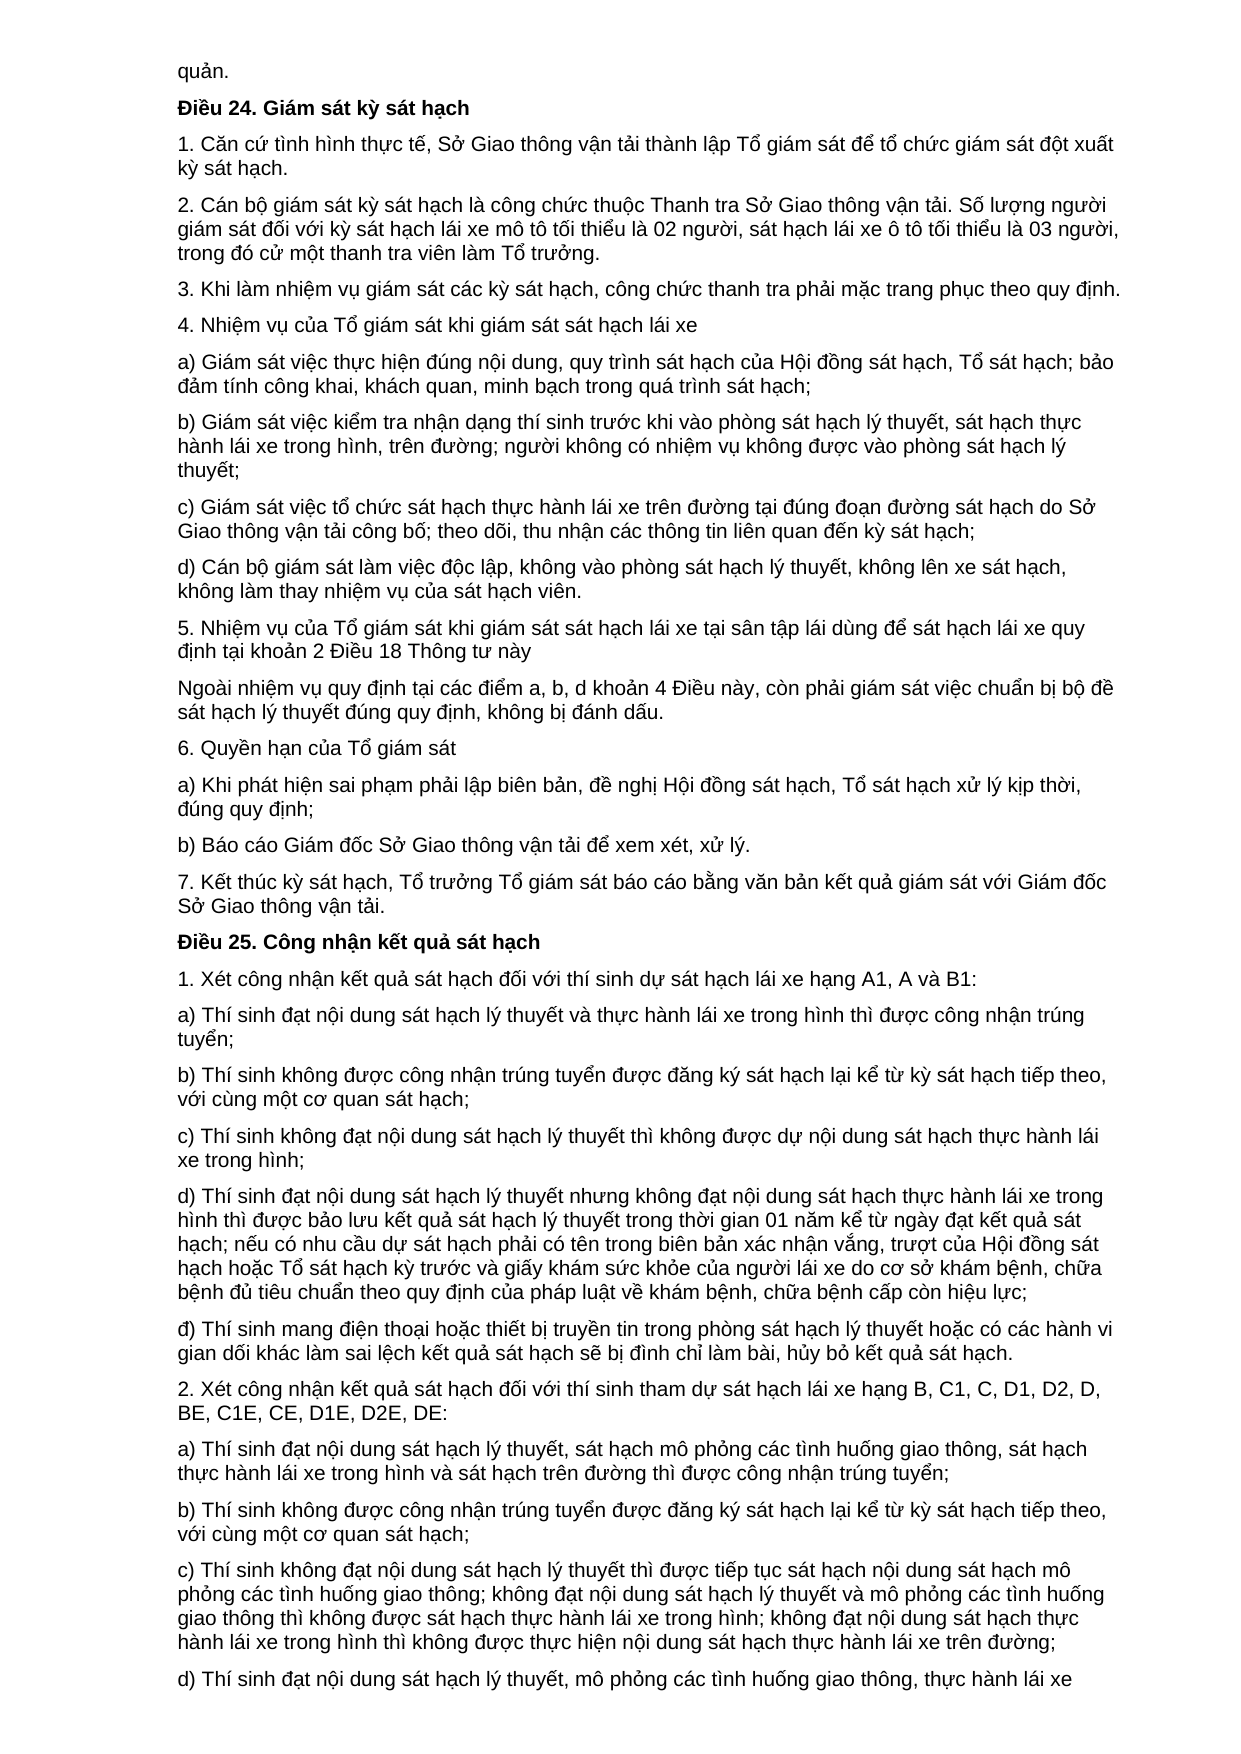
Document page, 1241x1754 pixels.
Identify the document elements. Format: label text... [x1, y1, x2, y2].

text b) Giám sát việc kiểm tra nhận dạng thí sinh trước khi vào phòng sát hạch lý thuyết, sát hạch thực hành lái xe trong hình, trên đường; người không có nhiệm vụ không được vào phòng sát hạch lý thuyết; [177, 410, 1122, 482]
text Ngoài nhiệm vụ quy định tại các điểm a, b, d khoản 4 Điều này, còn phải giám sát việc chuẩn bị bộ đề sát hạch lý thuyết đúng quy định, không bị đánh dấu. [177, 676, 1122, 724]
text 1. Căn cứ tình hình thực tế, Sở Giao thông vận tải thành lập Tổ giám sát để tổ chức giám sát đột xuất kỳ sát hạch. [177, 132, 1122, 180]
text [177, 1666, 1122, 1690]
text 5. Nhiệm vụ của Tổ giám sát khi giám sát sát hạch lái xe tại sân tập lái dùng để sát hạch lái xe quy định tại khoản 2 Điều 18 Thông tư này [177, 615, 1122, 663]
text 2. Xét công nhận kết quả sát hạch đối với thí sinh tham dự sát hạch lái xe hạng B, C1, C, D1, D2, D, BE, C1E, CE, D1E, D2E, DE: [177, 1377, 1122, 1425]
text d) Thí sinh đạt nội dung sát hạch lý thuyết nhưng không đạt nội dung sát hạch thực hành lái xe trong hình thì được bảo lưu kết quả sát hạch lý thuyết trong thời gian 01 năm kể từ ngày đạt kết quả sát hạch; nếu có nhu cầu dự sát hạch phải có tên trong biên bản xác nhận vắng, trượt của Hội đồng sát hạch hoặc Tổ sát hạch kỳ trước và giấy khám sức khỏe của người lái xe do cơ sở khám bệnh, chữa bệnh đủ tiêu chuẩn theo quy định của pháp luật về khám bệnh, chữa bệnh cấp còn hiệu lực; [177, 1184, 1122, 1304]
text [177, 59, 1122, 83]
text d) Cán bộ giám sát làm việc độc lập, không vào phòng sát hạch lý thuyết, không lên xe sát hạch, không làm thay nhiệm vụ của sát hạch viên. [177, 555, 1122, 603]
text Điều 24. Giám sát kỳ sát hạch [177, 96, 1122, 119]
text b) Thí sinh không được công nhận trúng tuyển được đăng ký sát hạch lại kể từ kỳ sát hạch tiếp theo, với cùng một cơ quan sát hạch; [177, 1063, 1122, 1111]
text 2. Cán bộ giám sát kỳ sát hạch là công chức thuộc Thanh tra Sở Giao thông vận tải. Số lượng người giám sát đối với kỳ sát hạch lái xe mô tô tối thiểu là 02 người, sát hạch lái xe ô tô tối thiểu là 03 người, trong đó cử một thanh tra viên làm Tổ trưởng. [177, 192, 1122, 264]
text 3. Khi làm nhiệm vụ giám sát các kỳ sát hạch, công chức thanh tra phải mặc trang phục theo quy định. [177, 277, 1122, 301]
text c) Thí sinh không đạt nội dung sát hạch lý thuyết thì được tiếp tục sát hạch nội dung sát hạch mô phỏng các tình huống giao thông; không đạt nội dung sát hạch lý thuyết và mô phỏng các tình huống giao thông thì không được sát hạch thực hành lái xe trong hình; không đạt nội dung sát hạch thực hành lái xe trong hình thì không được thực hiện nội dung sát hạch thực hành lái xe trên đường; [177, 1558, 1122, 1654]
text 1. Xét công nhận kết quả sát hạch đối với thí sinh dự sát hạch lái xe hạng A1, A và B1: [177, 966, 1122, 990]
text b) Báo cáo Giám đốc Sở Giao thông vận tải để xem xét, xử lý. [177, 833, 1122, 857]
text a) Giám sát việc thực hiện đúng nội dung, quy trình sát hạch của Hội đồng sát hạch, Tổ sát hạch; bảo đảm tính công khai, khách quan, minh bạch trong quá trình sát hạch; [177, 350, 1122, 398]
text b) Thí sinh không được công nhận trúng tuyển được đăng ký sát hạch lại kể từ kỳ sát hạch tiếp theo, với cùng một cơ quan sát hạch; [177, 1498, 1122, 1546]
text đ) Thí sinh mang điện thoại hoặc thiết bị truyền tin trong phòng sát hạch lý thuyết hoặc có các hành vi gian dối khác làm sai lệch kết quả sát hạch sẽ bị đình chỉ làm bài, hủy bỏ kết quả sát hạch. [177, 1316, 1122, 1364]
text a) Thí sinh đạt nội dung sát hạch lý thuyết và thực hành lái xe trong hình thì được công nhận trúng tuyển; [177, 1003, 1122, 1051]
text 7. Kết thúc kỳ sát hạch, Tổ trưởng Tổ giám sát báo cáo bằng văn bản kết quả giám sát với Giám đốc Sở Giao thông vận tải. [177, 869, 1122, 917]
text c) Thí sinh không đạt nội dung sát hạch lý thuyết thì không được dự nội dung sát hạch thực hành lái xe trong hình; [177, 1124, 1122, 1172]
text 4. Nhiệm vụ của Tổ giám sát khi giám sát sát hạch lái xe [177, 313, 1122, 337]
text c) Giám sát việc tổ chức sát hạch thực hành lái xe trên đường tại đúng đoạn đường sát hạch do Sở Giao thông vận tải công bố; theo dõi, thu nhận các thông tin liên quan đến kỳ sát hạch; [177, 494, 1122, 542]
text Điều 25. Công nhận kết quả sát hạch [177, 930, 1122, 954]
text a) Thí sinh đạt nội dung sát hạch lý thuyết, sát hạch mô phỏng các tình huống giao thông, sát hạch thực hành lái xe trong hình và sát hạch trên đường thì được công nhận trúng tuyển; [177, 1437, 1122, 1485]
text a) Khi phát hiện sai phạm phải lập biên bản, đề nghị Hội đồng sát hạch, Tổ sát hạch xử lý kịp thời, đúng quy định; [177, 773, 1122, 821]
text 6. Quyền hạn của Tổ giám sát [177, 736, 1122, 760]
